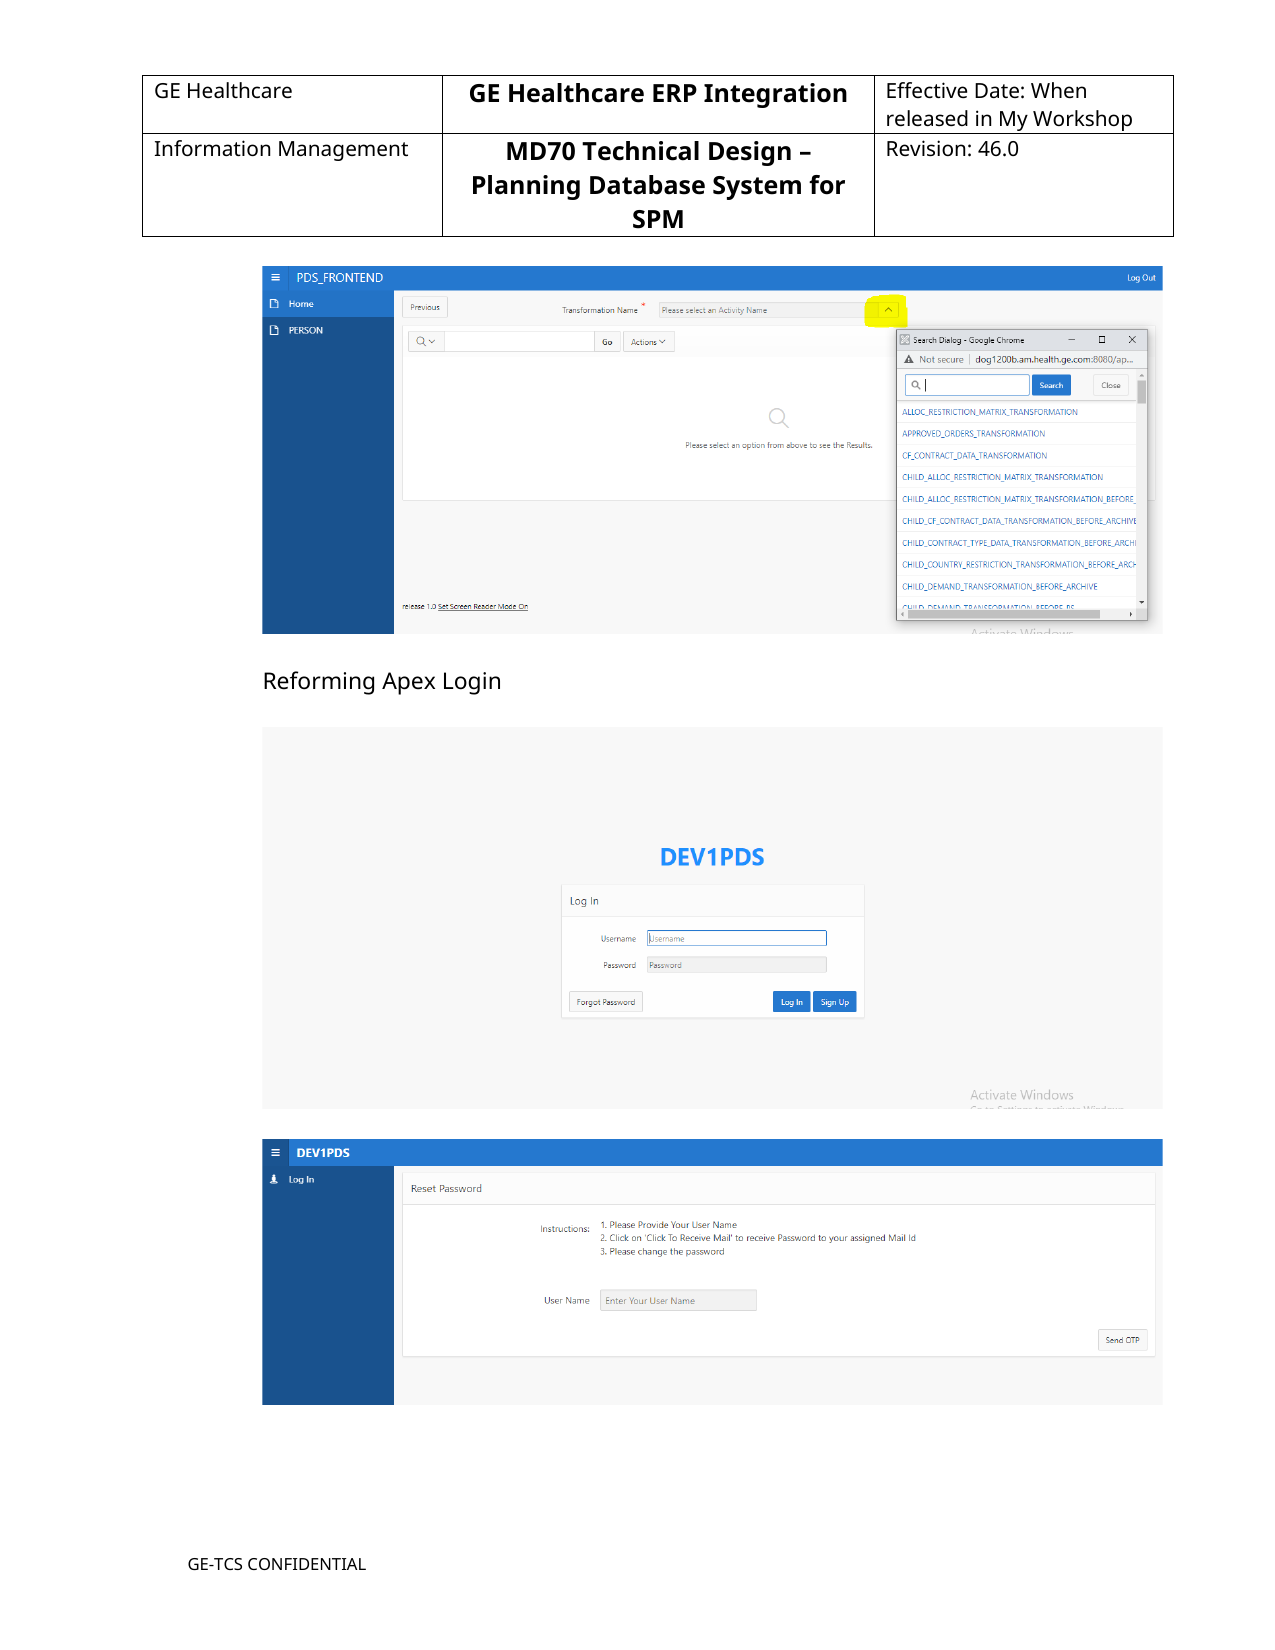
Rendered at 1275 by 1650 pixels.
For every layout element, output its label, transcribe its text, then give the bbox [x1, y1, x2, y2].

text Reforming Apex Login [262, 665, 1088, 696]
picture [262, 1139, 1163, 1405]
picture [262, 266, 1163, 634]
picture [262, 727, 1163, 1109]
